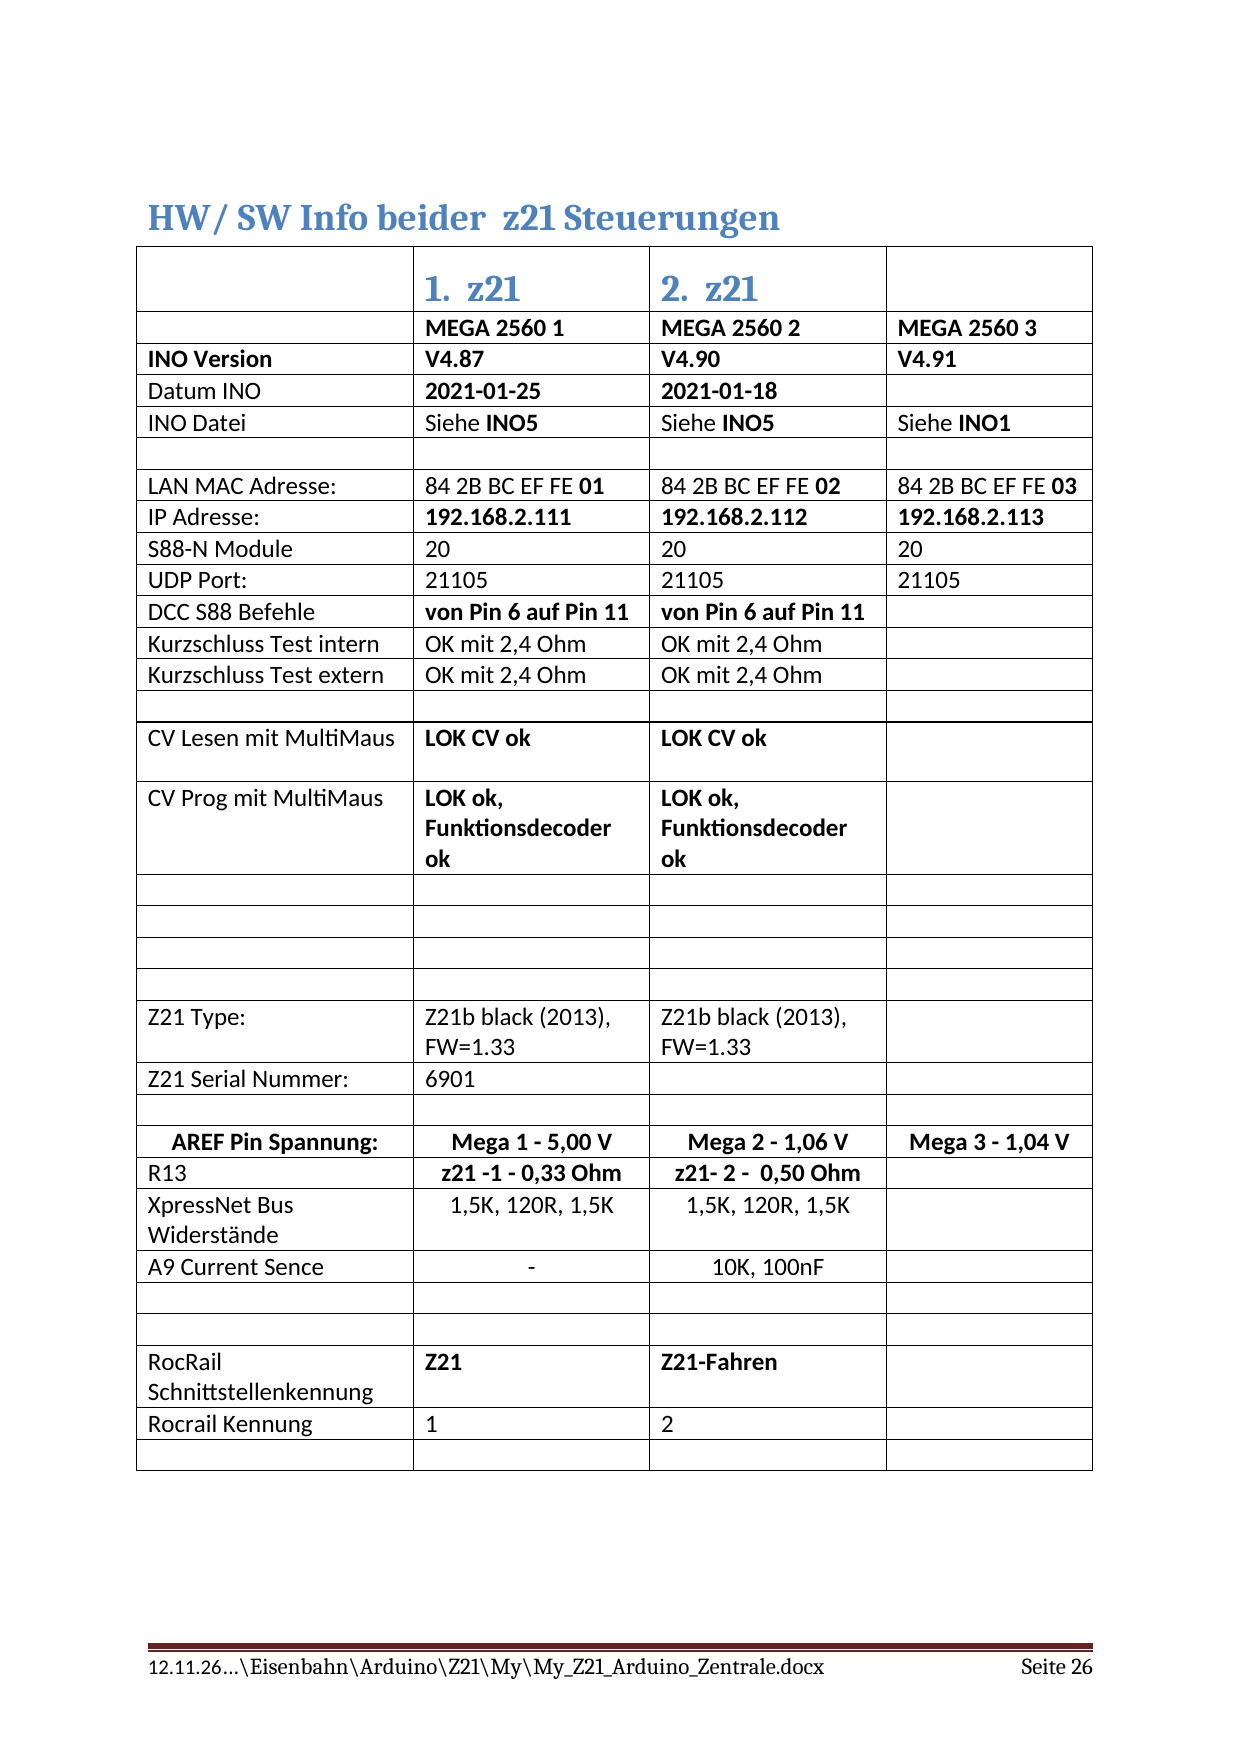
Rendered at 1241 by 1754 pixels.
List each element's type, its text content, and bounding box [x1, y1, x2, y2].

table_cell [137, 1440, 413, 1470]
table_cell V4.87 [414, 344, 649, 374]
table_cell [414, 438, 649, 469]
table_cell Z21b black (2013), FW=1.33 [650, 1001, 886, 1062]
table_cell 1,5K, 120R, 1,5K [414, 1189, 649, 1250]
table_cell [887, 1346, 1092, 1407]
table_cell 2021-01-18 [650, 375, 886, 406]
table_cell [887, 691, 1092, 721]
subtitle HW/ SW Info beider z21 Steuerungen [148, 196, 1093, 239]
table_cell 20 [650, 533, 886, 563]
table_cell [887, 375, 1092, 406]
table_cell 192.168.2.113 [887, 501, 1092, 532]
table_cell UDP Port: [137, 565, 413, 595]
table_cell [137, 906, 413, 937]
table_cell [887, 1001, 1092, 1062]
table_cell [650, 691, 886, 721]
table_cell [650, 938, 886, 968]
table_cell [887, 1283, 1092, 1313]
table_cell 2 [650, 1408, 886, 1438]
table_cell [650, 969, 886, 1000]
table_cell 84 2B BC EF FE 02 [650, 470, 886, 500]
table_cell [137, 691, 413, 721]
table_cell [650, 1283, 886, 1313]
table_cell [137, 1095, 413, 1125]
table_cell 192.168.2.112 [650, 501, 886, 532]
table_cell INO Version [137, 344, 413, 374]
table_cell - [414, 1251, 649, 1282]
table_cell 2021-01-25 [414, 375, 649, 406]
table_cell 84 2B BC EF FE 03 [887, 470, 1092, 500]
table_cell [414, 1440, 649, 1470]
table_cell [887, 782, 1092, 873]
table_cell Mega 2 - 1,06 V [650, 1126, 886, 1157]
table_cell von Pin 6 auf Pin 11 [650, 596, 886, 627]
table_cell [650, 1440, 886, 1470]
table_cell Siehe INO5 [414, 407, 649, 437]
table_cell [137, 1314, 413, 1345]
table_cell LAN MAC Adresse: [137, 470, 413, 500]
table_cell Siehe INO1 [887, 407, 1092, 437]
table_cell Datum INO [137, 375, 413, 406]
table_header [137, 247, 413, 311]
table_cell [650, 1063, 886, 1093]
table_cell [887, 875, 1092, 905]
table_cell LOK ok, Funktionsdecoder ok [414, 782, 649, 873]
table_cell [887, 659, 1092, 690]
table_cell 6901 [414, 1063, 649, 1093]
table_cell Z21b black (2013), FW=1.33 [414, 1001, 649, 1062]
table_cell INO Datei [137, 407, 413, 437]
table_cell RocRail Schnittstellenkennung [137, 1346, 413, 1407]
table_cell LOK CV ok [650, 723, 886, 781]
table_cell CV Prog mit MultiMaus [137, 782, 413, 873]
table_cell OK mit 2,4 Ohm [414, 628, 649, 658]
table_cell OK mit 2,4 Ohm [414, 659, 649, 690]
table_cell 1,5K, 120R, 1,5K [650, 1189, 886, 1250]
table_cell 21105 [887, 565, 1092, 595]
table_cell [414, 1314, 649, 1345]
table_cell 1 [414, 1408, 649, 1438]
table_cell Z21 Type: [137, 1001, 413, 1062]
table_cell Z21-Fahren [650, 1346, 886, 1407]
table_cell [887, 1158, 1092, 1188]
table_cell z21- 2 - 0,50 Ohm [650, 1158, 886, 1188]
table_cell 20 [887, 533, 1092, 563]
table_cell S88-N Module [137, 533, 413, 563]
table_cell Mega 3 - 1,04 V [887, 1126, 1092, 1157]
table_cell [887, 906, 1092, 937]
table_cell DCC S88 Befehle [137, 596, 413, 627]
table_cell [414, 938, 649, 968]
table_cell 10K, 100nF [650, 1251, 886, 1282]
table_cell [887, 1189, 1092, 1250]
table_cell [650, 906, 886, 937]
table_cell [887, 1095, 1092, 1125]
table_cell [137, 875, 413, 905]
table_cell AREF Pin Spannung: [137, 1126, 413, 1157]
table_cell [650, 438, 886, 469]
table_cell MEGA 2560 3 [887, 312, 1092, 343]
table_cell V4.90 [650, 344, 886, 374]
table_cell [887, 1063, 1092, 1093]
table_cell R13 [137, 1158, 413, 1188]
table_cell [887, 628, 1092, 658]
table_cell [887, 1440, 1092, 1470]
table_cell [414, 906, 649, 937]
table_cell [887, 969, 1092, 1000]
table_cell CV Lesen mit MultiMaus [137, 723, 413, 781]
table_cell Rocrail Kennung [137, 1408, 413, 1438]
table_cell [887, 438, 1092, 469]
table_cell [414, 1095, 649, 1125]
table_cell [414, 875, 649, 905]
table_cell 84 2B BC EF FE 01 [414, 470, 649, 500]
table_cell [414, 969, 649, 1000]
table_cell A9 Current Sence [137, 1251, 413, 1282]
table_cell IP Adresse: [137, 501, 413, 532]
table_cell [887, 1251, 1092, 1282]
table_cell [650, 1095, 886, 1125]
table_cell 21105 [650, 565, 886, 595]
table_cell [137, 312, 413, 343]
table_header [887, 247, 1092, 311]
table_cell Kurzschluss Test intern [137, 628, 413, 658]
table_cell Kurzschluss Test extern [137, 659, 413, 690]
table_header 1. z21 [414, 247, 649, 311]
table_cell OK mit 2,4 Ohm [650, 628, 886, 658]
table_cell V4.91 [887, 344, 1092, 374]
table_cell Mega 1 - 5,00 V [414, 1126, 649, 1157]
table_cell MEGA 2560 2 [650, 312, 886, 343]
table_cell [414, 691, 649, 721]
table_cell LOK ok, Funktionsdecoder ok [650, 782, 886, 873]
table_cell z21 -1 - 0,33 Ohm [414, 1158, 649, 1188]
table_cell [650, 1314, 886, 1345]
table_cell [137, 938, 413, 968]
table_cell [887, 1314, 1092, 1345]
table_cell [650, 875, 886, 905]
table_cell [137, 438, 413, 469]
table_cell 21105 [414, 565, 649, 595]
table_cell [137, 1283, 413, 1313]
table_cell OK mit 2,4 Ohm [650, 659, 886, 690]
table_cell LOK CV ok [414, 723, 649, 781]
table_cell [414, 1283, 649, 1313]
table_cell [887, 596, 1092, 627]
table_cell von Pin 6 auf Pin 11 [414, 596, 649, 627]
table_cell 192.168.2.111 [414, 501, 649, 532]
table_cell [887, 723, 1092, 781]
table_cell Siehe INO5 [650, 407, 886, 437]
table_cell Z21 [414, 1346, 649, 1407]
table_header 2. z21 [650, 247, 886, 311]
table_cell [887, 938, 1092, 968]
table_cell Z21 Serial Nummer: [137, 1063, 413, 1093]
table_cell [887, 1408, 1092, 1438]
table_cell MEGA 2560 1 [414, 312, 649, 343]
table_cell 20 [414, 533, 649, 563]
table_cell XpressNet Bus Widerstände [137, 1189, 413, 1250]
table_cell [137, 969, 413, 1000]
